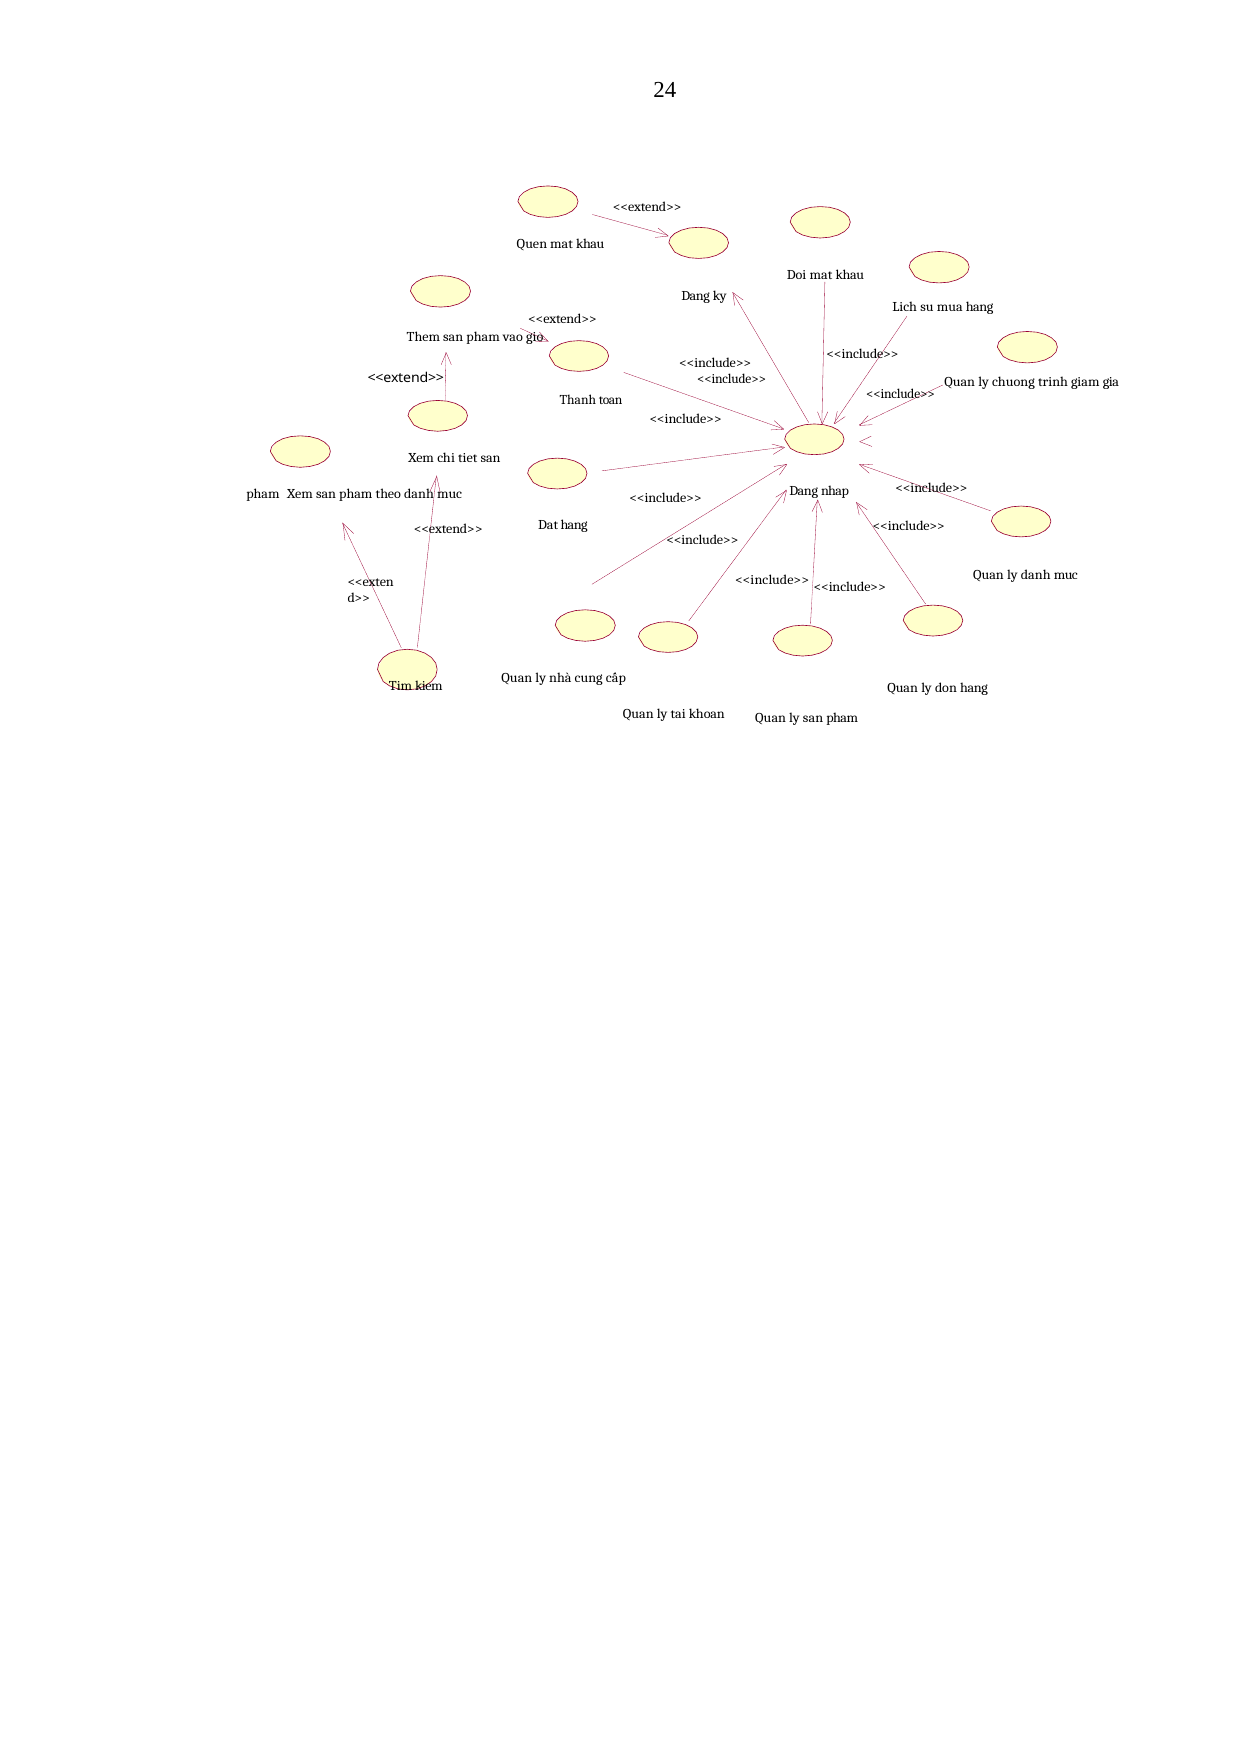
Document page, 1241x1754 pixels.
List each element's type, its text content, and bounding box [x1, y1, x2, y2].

text Quan ly don hang [887, 681, 1122, 696]
text Xem chi tiet san pham Xem san pham theo danh muc [246, 450, 517, 502]
text <<include>> [826, 346, 944, 362]
text <<include>> [649, 412, 775, 427]
text Lich su mua hang [892, 299, 1122, 315]
text Tim kiem [207, 678, 443, 694]
text <<include>> [872, 518, 973, 534]
text Doi mat khau [787, 267, 870, 283]
text Dang nhap [789, 483, 856, 499]
text <<include>> [666, 532, 744, 548]
text <<include>> <<include>> [735, 572, 897, 595]
text <<include>> [895, 481, 973, 496]
text <<include>> [629, 490, 744, 506]
text Dang ky [681, 288, 732, 304]
text <<extend>> Them san pham vao gio [406, 274, 604, 344]
text Dat hang [538, 517, 594, 533]
text <<extend>> [569, 199, 1088, 214]
text <<include>> [697, 372, 775, 387]
text Thanh toan [207, 392, 445, 408]
text <<extend>> [207, 199, 526, 214]
text Quan ly nhà cung cấp [501, 670, 732, 685]
text Quan ly danh muc [973, 567, 1122, 583]
text Quan ly san pham [755, 710, 869, 726]
text <<include>> [679, 355, 775, 371]
text Quan ly tai khoan [623, 706, 732, 722]
text <<extend>> [347, 574, 398, 606]
text Quan ly chuong trinh giam gia [944, 374, 1122, 390]
text Quen mat khau [207, 236, 604, 252]
text Thanh toan [446, 392, 623, 408]
text <<include>> [866, 386, 944, 402]
text <<extend>> [414, 522, 517, 537]
